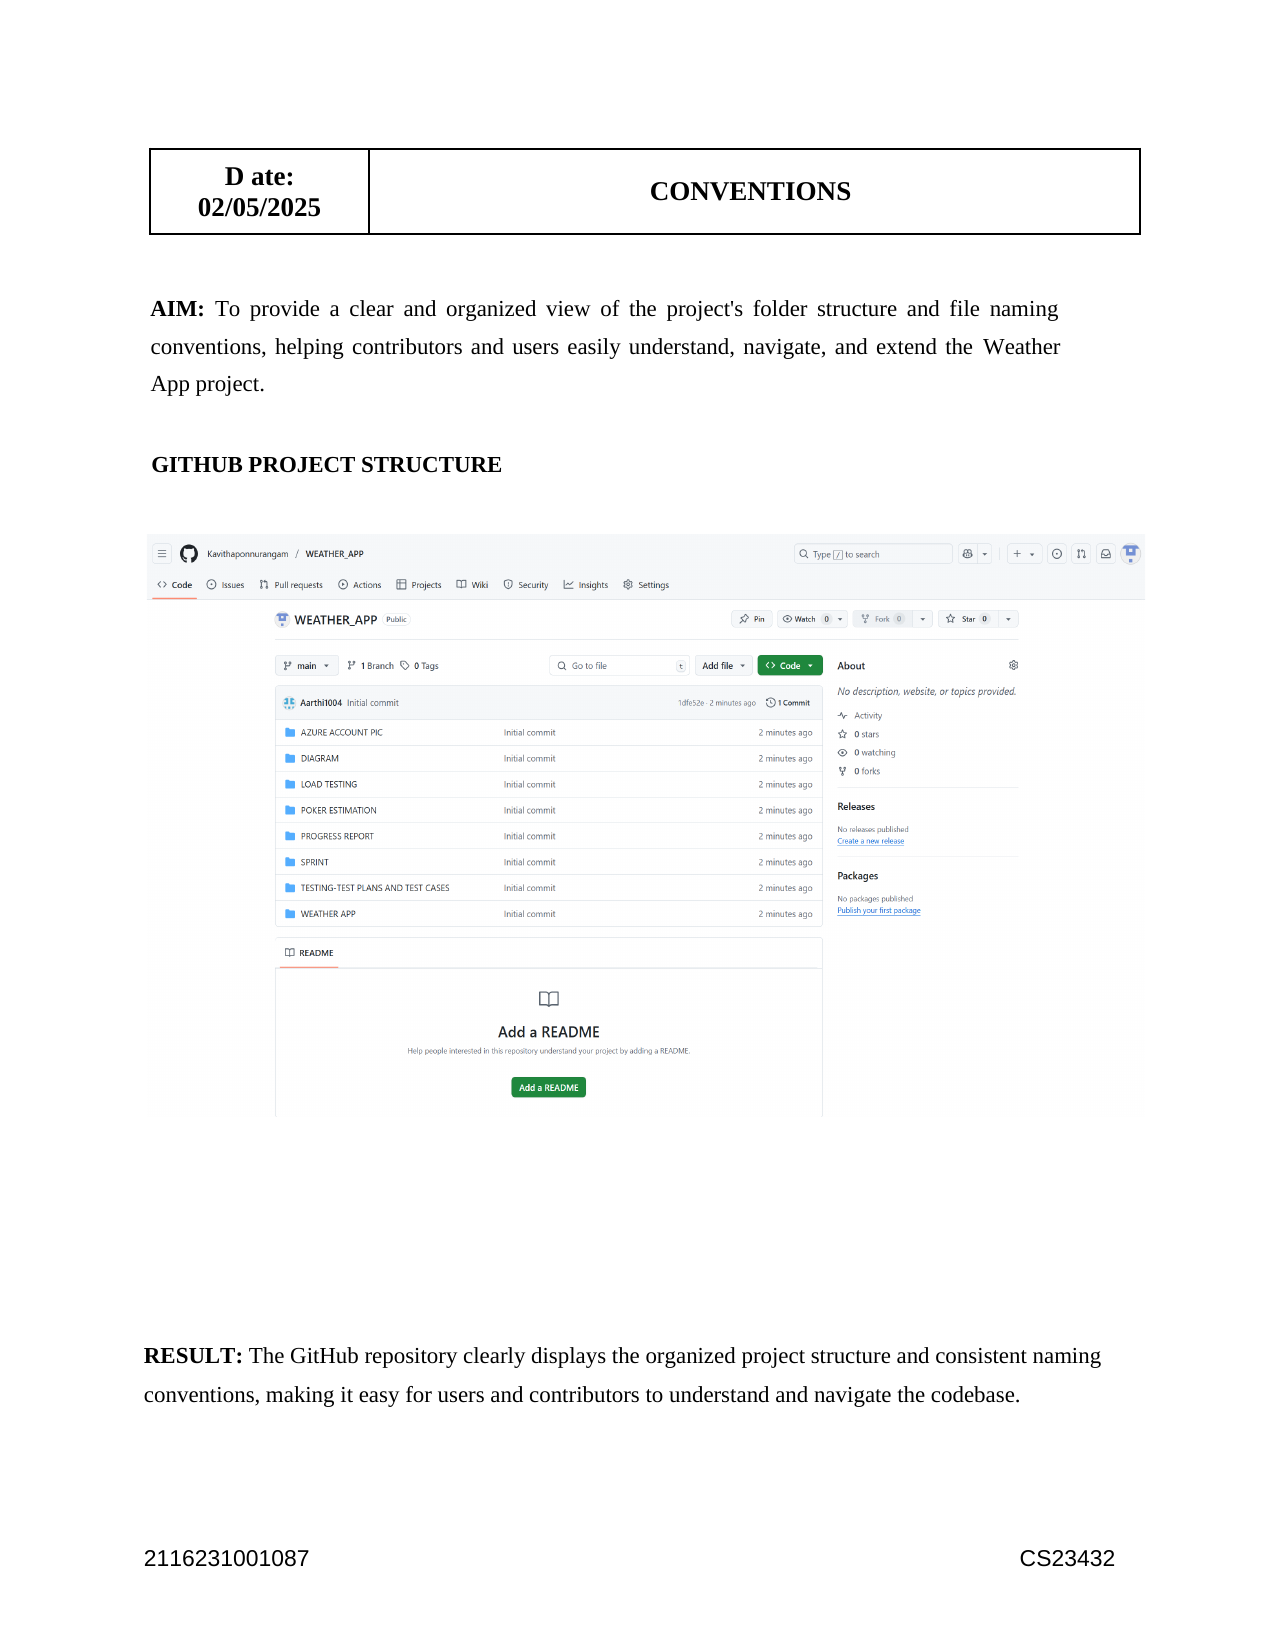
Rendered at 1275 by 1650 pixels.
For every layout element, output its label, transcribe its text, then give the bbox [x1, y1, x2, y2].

picture [146, 534, 1146, 1117]
table_cell D ate: 02/05/2025 [151, 150, 368, 233]
text AIM: To provide a clear and organized view of the project's folder structure and file naming conventions, helping contributors and users easily understand, navigate, and extend the Weather App project. [150, 295, 1060, 397]
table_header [370, 150, 1139, 233]
text GITHUB PROJECT STRUCTURE [151, 451, 1142, 477]
text RESULT: The GitHub repository clearly displays the organized project structure and consistent naming conventions, making it easy for users and contributors to understand and navigate the codebase. [144, 1342, 1142, 1407]
